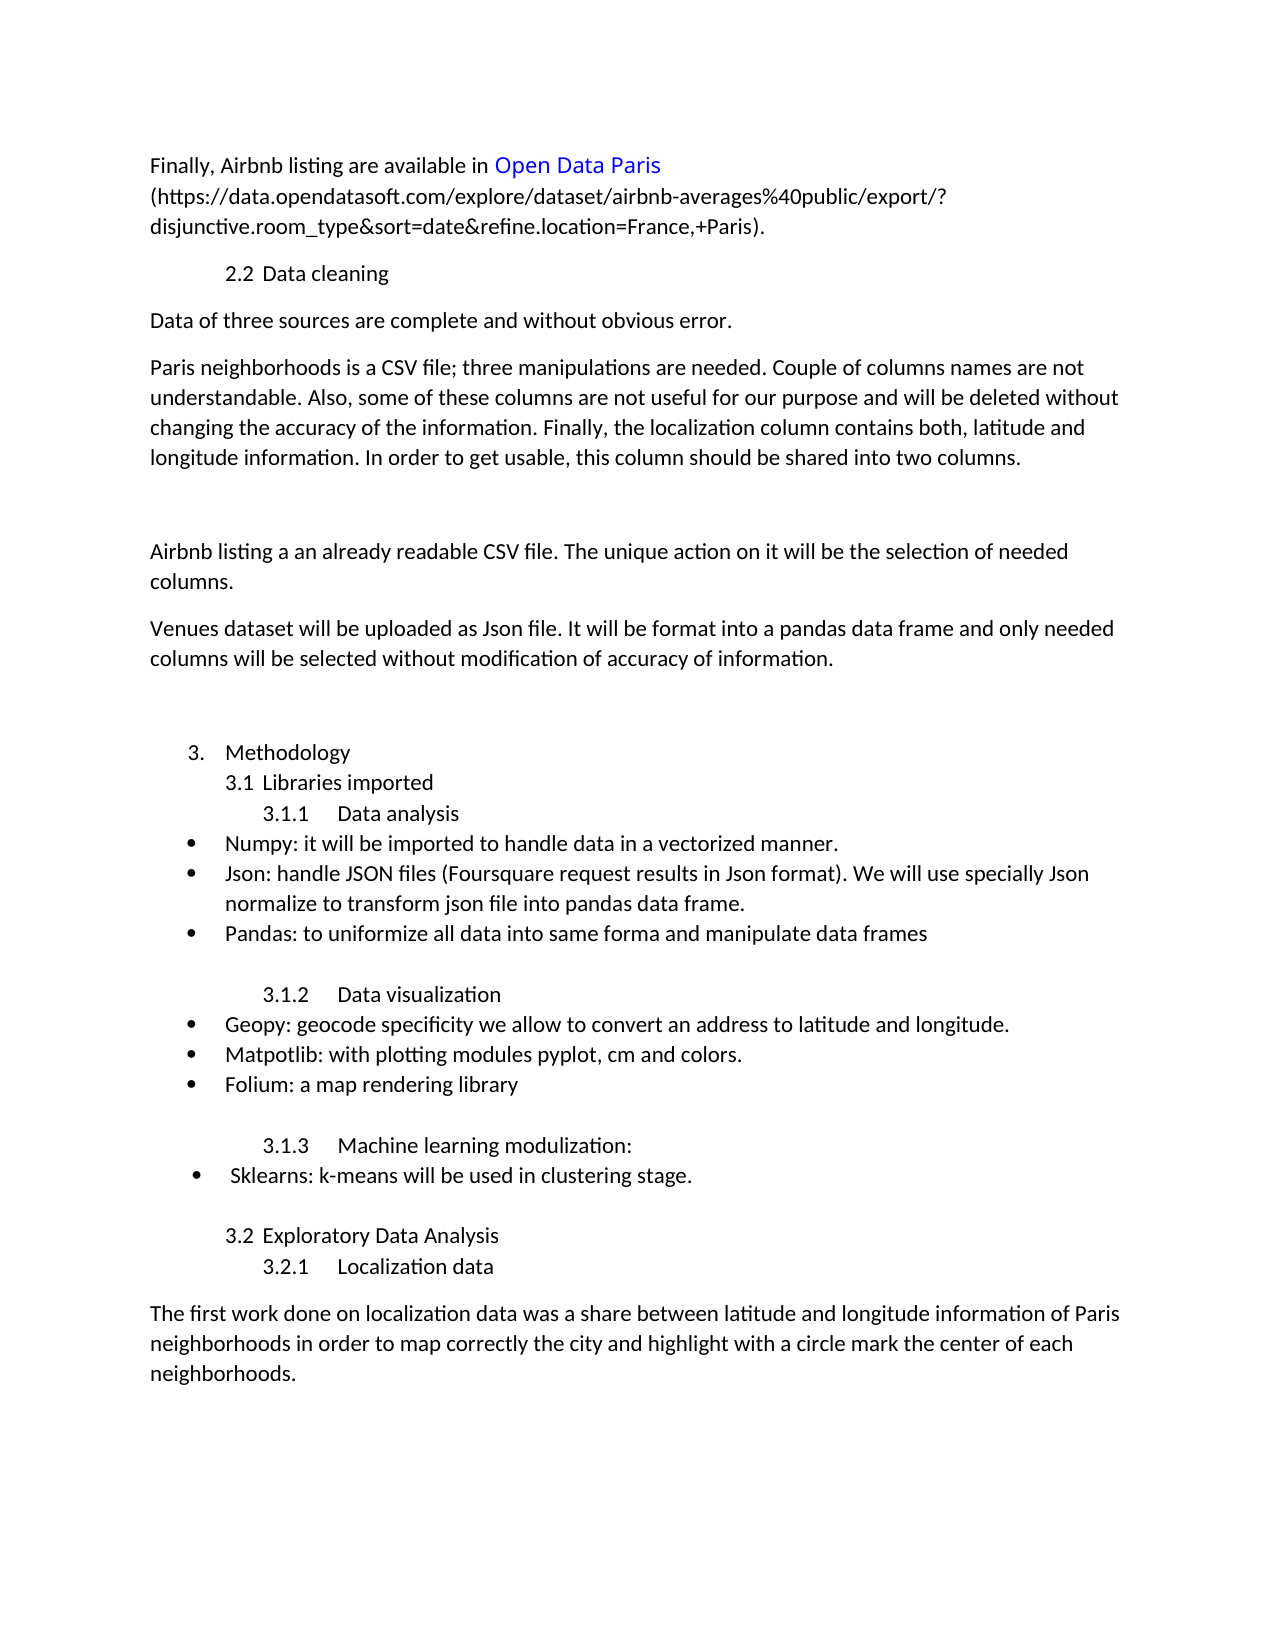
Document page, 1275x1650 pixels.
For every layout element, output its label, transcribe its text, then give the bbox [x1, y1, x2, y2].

list Data visualization [262, 980, 1125, 1008]
list Matpotlib: with plotting modules pyplot, cm and colors. [187, 1040, 1125, 1068]
text Data of three sources are complete and without obvious error. [150, 306, 1125, 334]
list Libraries imported [225, 768, 1125, 796]
text Venues dataset will be uploaded as Json file. It will be format into a pandas data frame and only needed columns will be selected without modification of accuracy of information. [150, 614, 1125, 672]
list Geopy: geocode specificity we allow to convert an address to latitude and longitude. [187, 1010, 1125, 1038]
list Sklearns: k-means will be used in clustering stage. [193, 1161, 1125, 1189]
text Airbnb listing a an already readable CSV file. The unique action on it will be the selection of needed columns. [150, 537, 1125, 595]
list Localization data [262, 1252, 1125, 1280]
list Methodology [187, 738, 1125, 766]
text Paris neighborhoods is a CSV file; three manipulations are needed. Couple of columns names are not understandable. Also, some of these columns are not useful for our purpose and will be deleted without changing the accuracy of the information. Finally, the localization column contains both, latitude and longitude information. In order to get usable, this column should be shared into two columns. [150, 353, 1125, 471]
list Data cleaning [225, 259, 1125, 287]
list Exploratory Data Analysis [225, 1222, 1125, 1249]
text The first work done on localization data was a share between latitude and longitude information of Paris neighborhoods in order to map correctly the city and highlight with a circle mark the center of each neighborhoods. [150, 1299, 1125, 1387]
list Data analysis [262, 799, 1125, 827]
list Numpy: it will be imported to handle data in a vectorized manner. [187, 829, 1125, 857]
list Folium: a map rendering library [187, 1071, 1125, 1098]
text Finally, Airbnb listing are available in Open Data Paris (https://data.opendatasoft.com/explore/dataset/airbnb-averages%40public/export/?disjunctive.room_type&sort=date&refine.location=France,+Paris). [150, 150, 1125, 240]
list Pandas: to uniformize all data into same forma and manipulate data frames [187, 919, 1125, 947]
list Json: handle JSON files (Foursquare request results in Json format). We will use specially Json normalize to transform json file into pandas data frame. [187, 859, 1125, 917]
list Machine learning modulization: [262, 1131, 1125, 1159]
